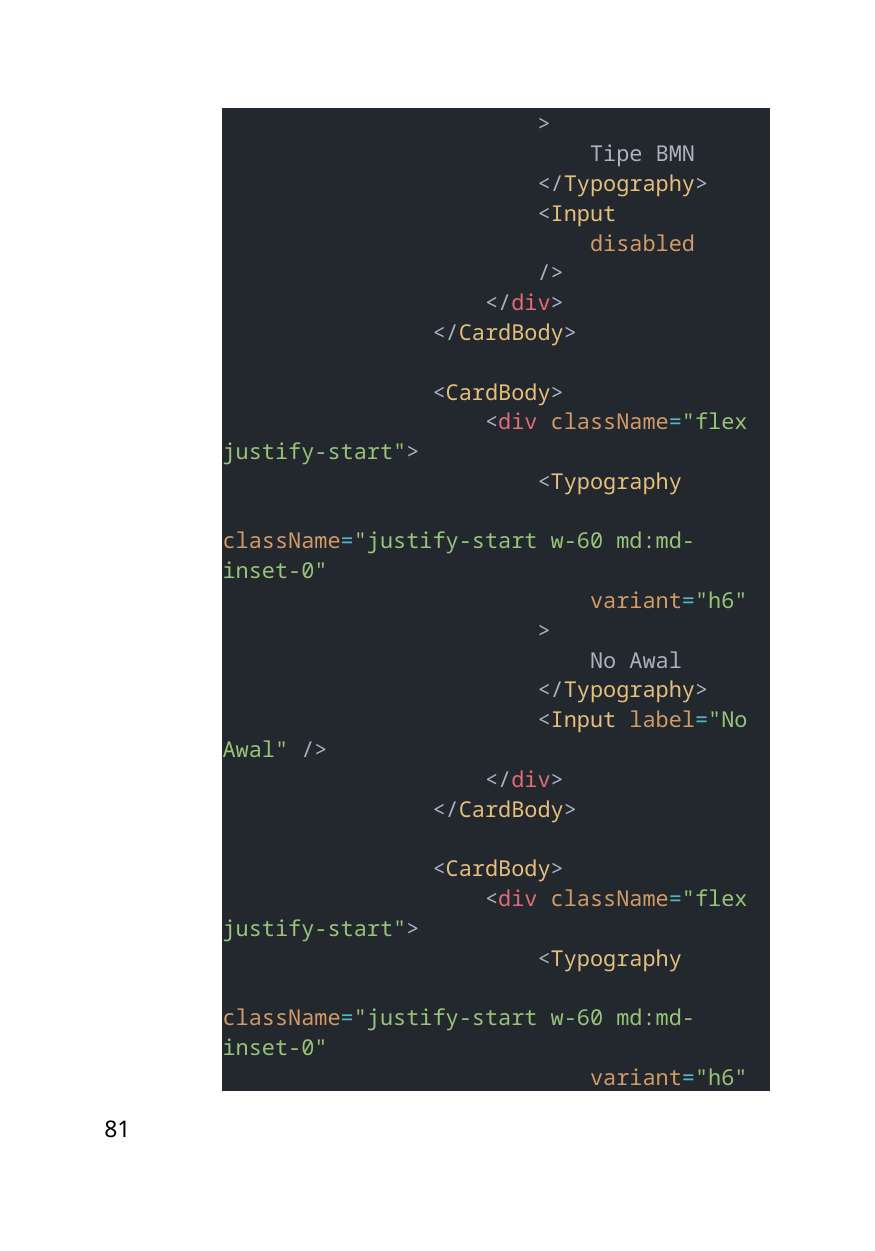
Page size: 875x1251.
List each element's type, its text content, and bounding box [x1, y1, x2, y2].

text > [222, 615, 770, 644]
text </CardBody> [222, 317, 770, 347]
text className="justify-start w-60 md:md-inset-0" [222, 496, 770, 585]
text <Input label="No Awal" /> [222, 704, 770, 764]
text <CardBody> [222, 853, 770, 883]
text </div> [222, 764, 770, 793]
text </div> [222, 287, 770, 317]
text <div className="flex justify-start"> [222, 883, 770, 942]
text </Typography> [222, 168, 770, 198]
text Tipe BMN [222, 138, 770, 168]
text <Input [222, 198, 770, 227]
text className="justify-start w-60 md:md-inset-0" [222, 972, 770, 1062]
text No Awal [222, 644, 770, 674]
text <Typography [222, 942, 770, 972]
text /> [222, 257, 770, 287]
text variant="h6" [222, 585, 770, 615]
text <Typography [222, 466, 770, 496]
text variant="h6" [222, 1062, 770, 1091]
text <div className="flex justify-start"> [222, 406, 770, 466]
text > [222, 108, 770, 138]
text </CardBody> [222, 793, 770, 823]
text disabled [222, 227, 770, 257]
text </Typography> [222, 674, 770, 704]
text <CardBody> [222, 376, 770, 406]
